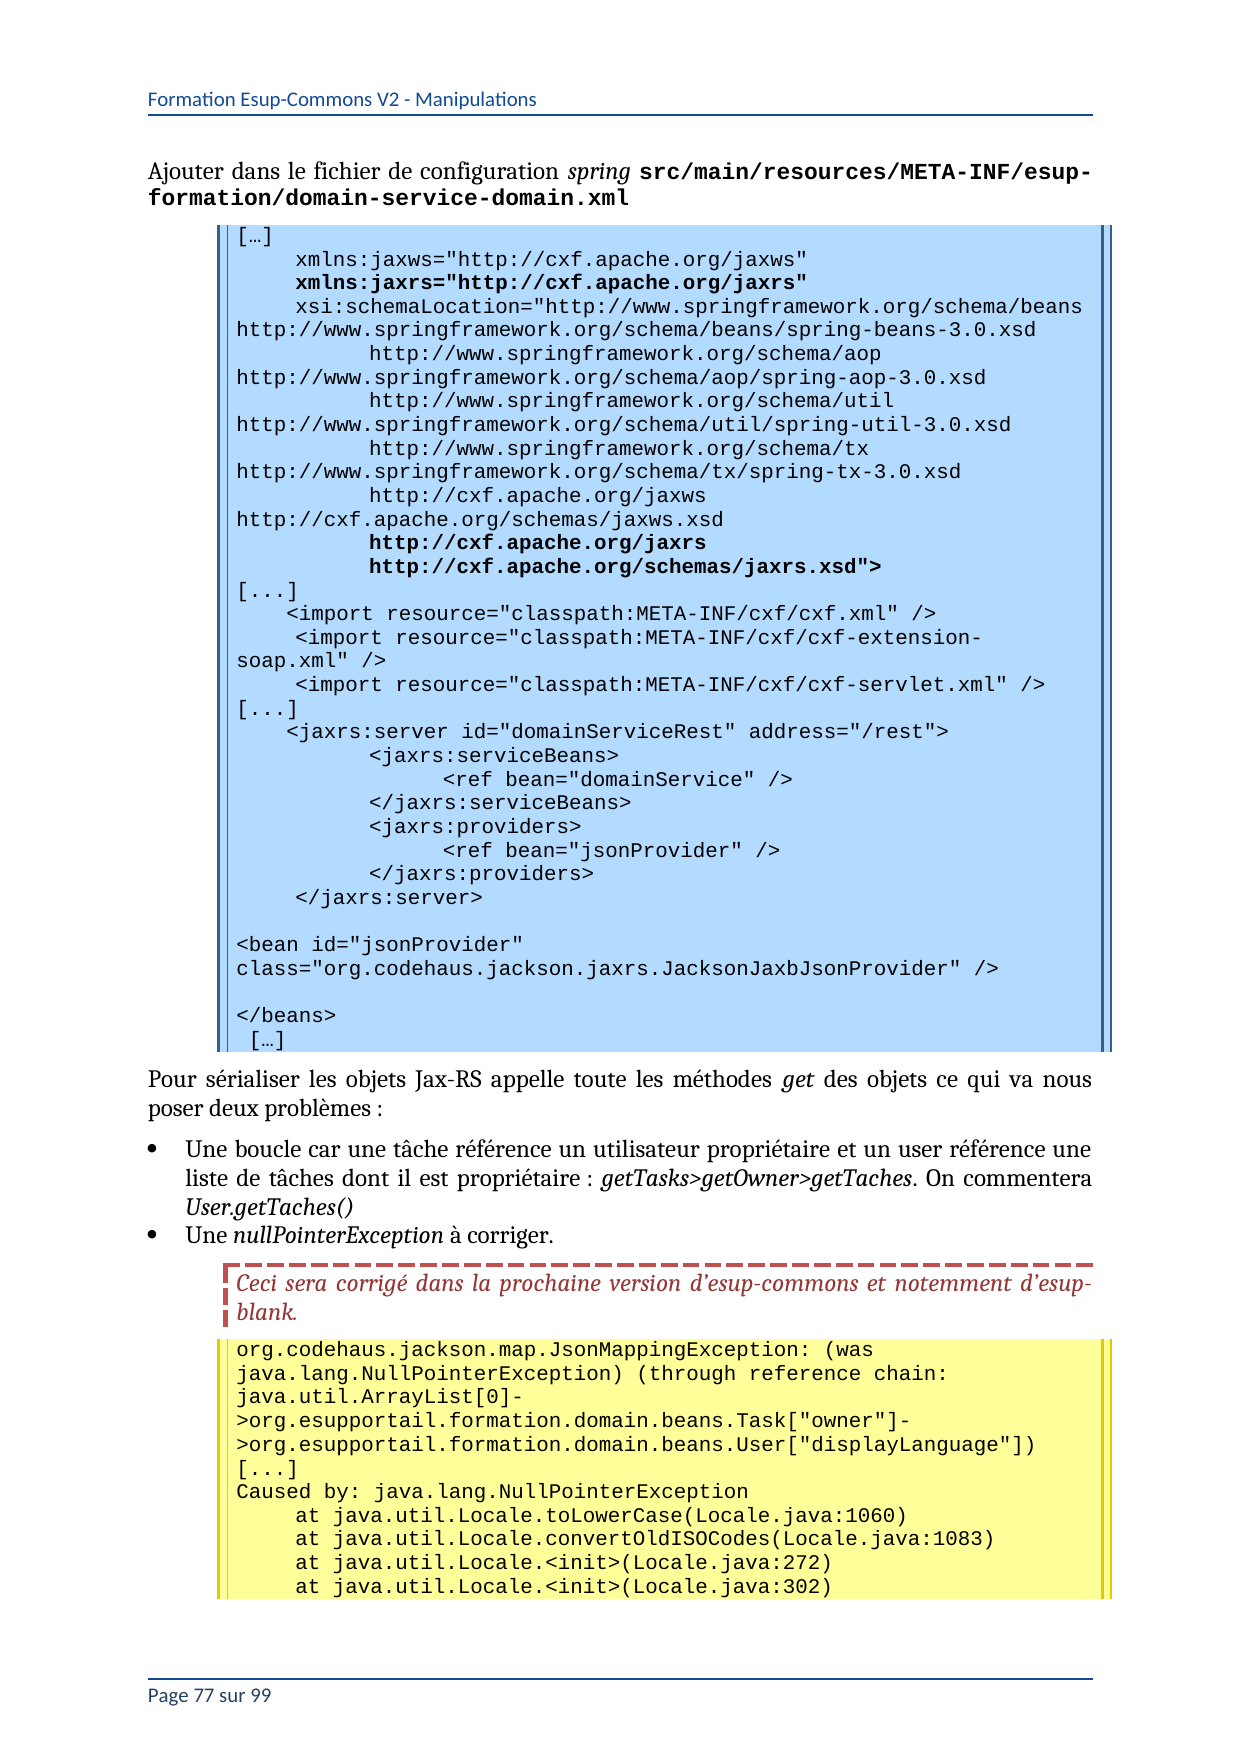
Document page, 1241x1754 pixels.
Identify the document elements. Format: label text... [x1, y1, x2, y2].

text Caused by: java.lang.NullPointerException [228, 1481, 1101, 1505]
text at java.util.Locale.toLowerCase(Locale.java:1060) [228, 1505, 1101, 1528]
text http://cxf.apache.org/schemas/jaxrs.xsd"> [228, 556, 1101, 579]
text xmlns:jaxrs="http://cxf.apache.org/jaxrs" [228, 272, 1101, 296]
list Une nullPointerException à corriger. [148, 1221, 1093, 1250]
text <bean id="jsonProvider" class="org.codehaus.jackson.jaxrs.JacksonJaxbJsonProvider" /> [228, 934, 1101, 982]
text http://www.springframework.org/schema/util http://www.springframework.org/schema/util/spring-util-3.0.xsd [228, 390, 1101, 438]
text http://www.springframework.org/schema/tx http://www.springframework.org/schema/tx/spring-tx-3.0.xsd [228, 438, 1101, 485]
list Une boucle car une tâche référence un utilisateur propriétaire et un user référence une liste de tâches dont il est propriétaire : getTasks>getOwner>getTaches. On commentera User.getTaches() [148, 1135, 1093, 1221]
text at java.util.Locale.<init>(Locale.java:272) [228, 1552, 1101, 1576]
text http://www.springframework.org/schema/aop http://www.springframework.org/schema/aop/spring-aop-3.0.xsd [228, 343, 1101, 390]
text <jaxrs:providers> [228, 816, 1101, 840]
text </jaxrs:serviceBeans> [228, 792, 1101, 816]
text </jaxrs:providers> [228, 863, 1101, 887]
text </beans> [228, 1005, 1101, 1029]
text xsi:schemaLocation="http://www.springframework.org/schema/beans http://www.springframework.org/schema/beans/spring-beans-3.0.xsd [228, 296, 1101, 343]
text Ajouter dans le fichier de configuration spring src/main/resources/META-INF/esup-formation/domain-service-domain.xml [148, 157, 1093, 212]
text <jaxrs:server id="domainServiceRest" address="/rest"> [228, 721, 1101, 745]
text at java.util.Locale.<init>(Locale.java:302) [228, 1576, 1101, 1599]
text org.codehaus.jackson.map.JsonMappingException: (was java.lang.NullPointerException) (through reference chain: java.util.ArrayList[0]->org.esupportail.formation.domain.beans.Task["owner"]->org.esupportail.formation.domain.beans.User["displayLanguage"]) [228, 1339, 1101, 1457]
text [...] [228, 1457, 1101, 1481]
text <ref bean="jsonProvider" /> [228, 840, 1101, 863]
text [...] [228, 698, 1101, 721]
text http://cxf.apache.org/jaxws http://cxf.apache.org/schemas/jaxws.xsd [228, 485, 1101, 532]
text at java.util.Locale.convertOldISOCodes(Locale.java:1083) [228, 1528, 1101, 1552]
text <import resource="classpath:META-INF/cxf/cxf.xml" /> [228, 603, 1101, 627]
text […] [228, 1029, 1101, 1052]
text Ceci sera corrigé dans la prochaine version d’esup-commons et notemment d’esup-blank. [223, 1262, 1093, 1327]
text </jaxrs:server> [228, 887, 1101, 911]
text <import resource="classpath:META-INF/cxf/cxf-servlet.xml" /> [228, 674, 1101, 698]
text <import resource="classpath:META-INF/cxf/cxf-extension-soap.xml" /> [228, 627, 1101, 674]
text <jaxrs:serviceBeans> [228, 745, 1101, 769]
text [...] [228, 579, 1101, 603]
text Pour sérialiser les objets Jax-RS appelle toute les méthodes get des objets ce qui va nous poser deux problèmes : [148, 1065, 1093, 1122]
text http://cxf.apache.org/jaxrs [228, 532, 1101, 556]
text <ref bean="domainService" /> [228, 769, 1101, 792]
text xmlns:jaxws="http://cxf.apache.org/jaxws" [228, 248, 1101, 272]
text […] [228, 225, 1101, 248]
